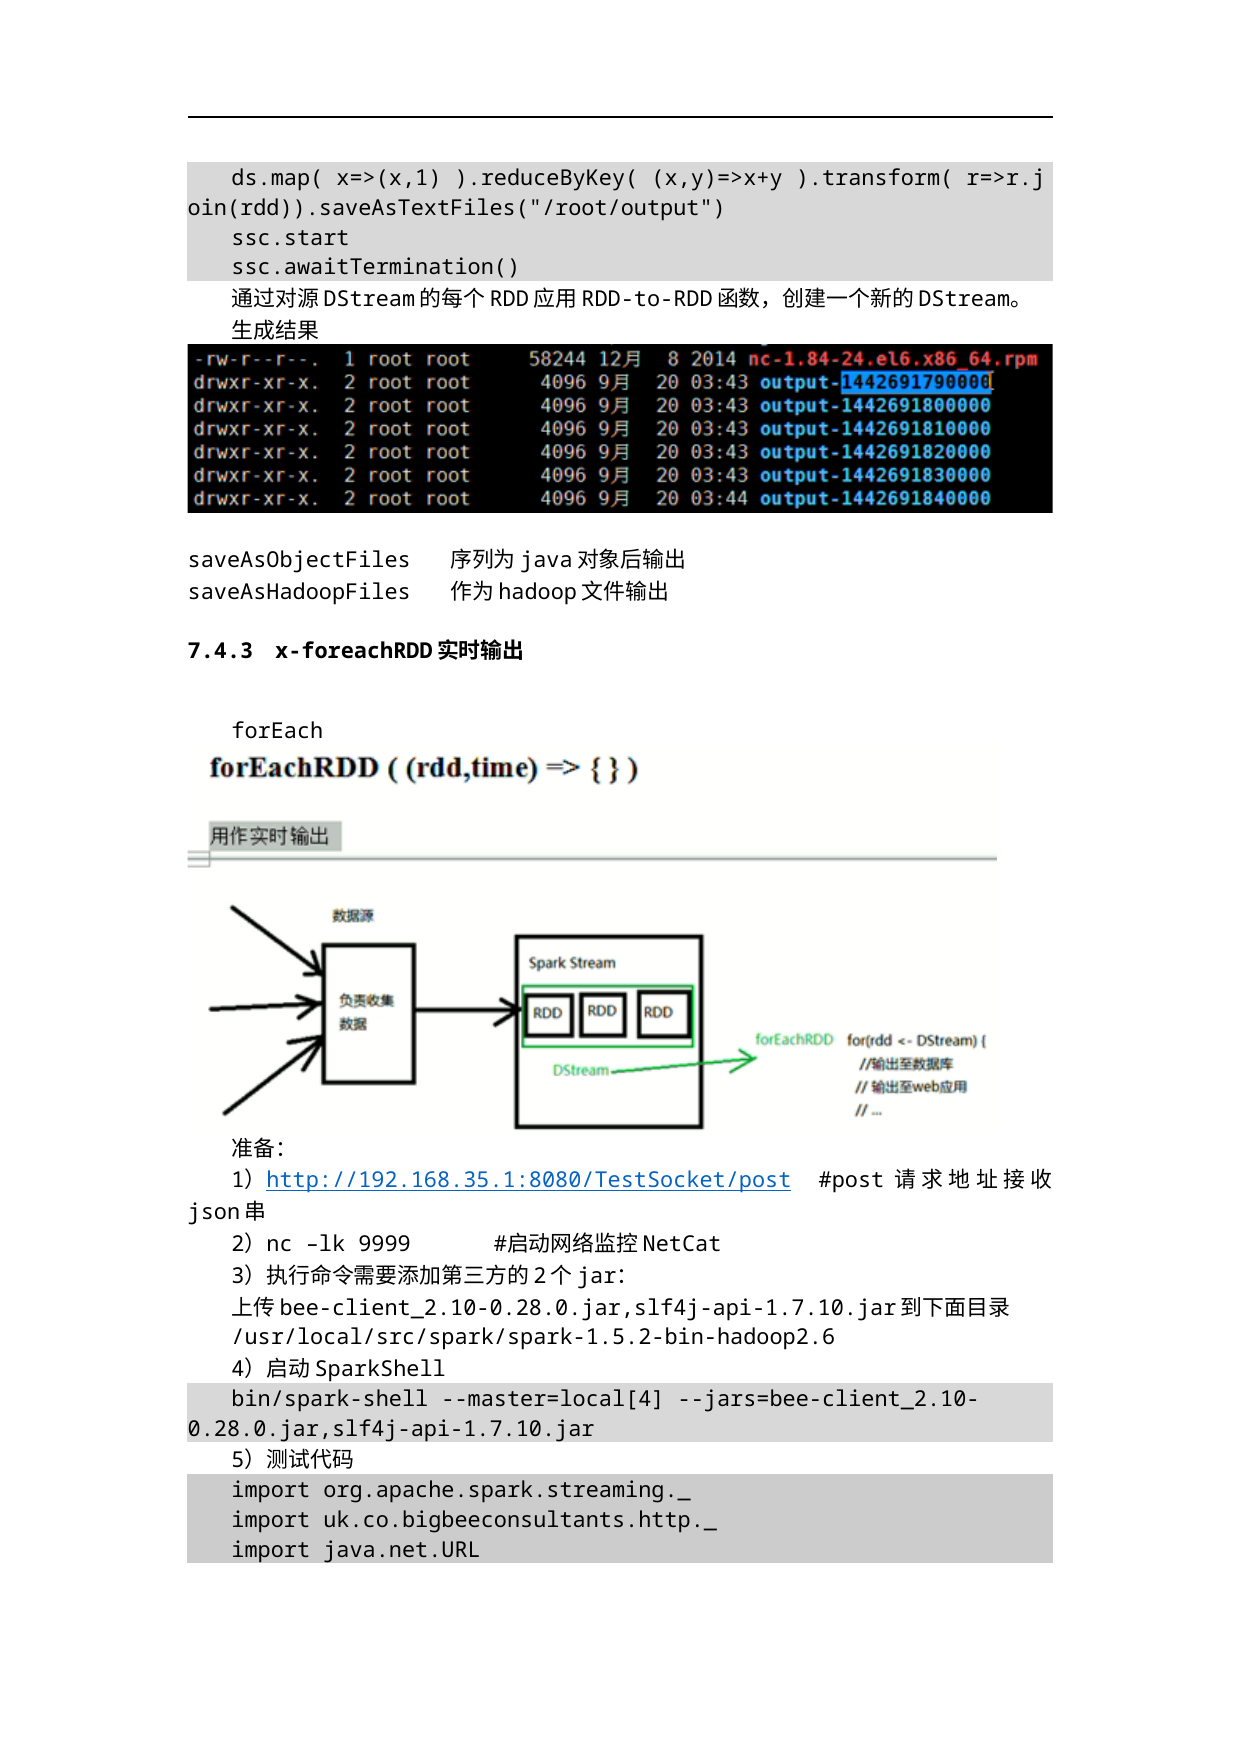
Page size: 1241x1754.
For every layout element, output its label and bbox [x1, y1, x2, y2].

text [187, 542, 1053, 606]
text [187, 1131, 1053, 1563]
picture [187, 344, 1053, 513]
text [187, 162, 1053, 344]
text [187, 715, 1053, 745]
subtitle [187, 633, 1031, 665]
picture [187, 744, 997, 1131]
